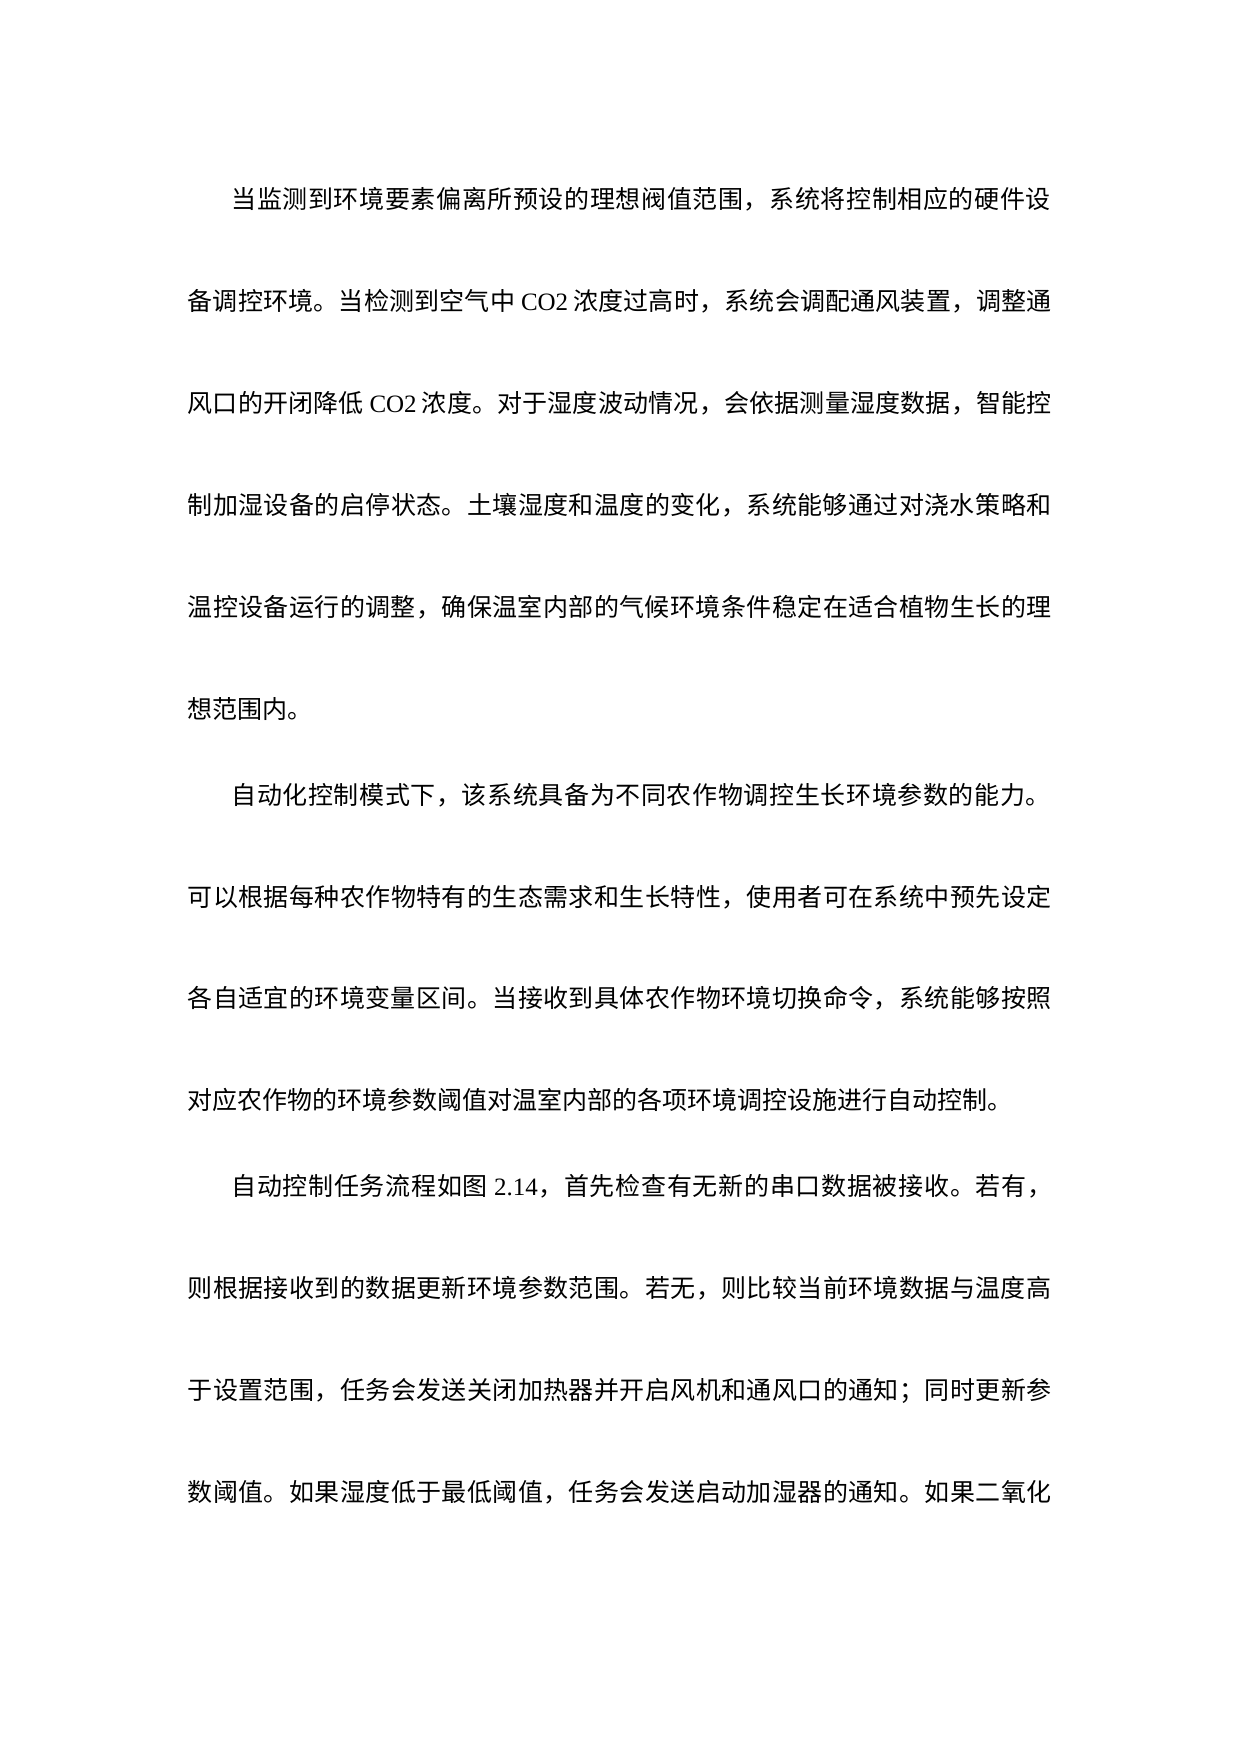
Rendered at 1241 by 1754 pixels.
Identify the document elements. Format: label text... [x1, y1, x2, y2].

text 自动化控制模式下，该系统具备为不同农作物调控生长环境参数的能力。可以根据每种农作物特有的生态需求和生长特性，使用者可在系统中预先设定各自适宜的环境变量区间。当接收到具体农作物环境切换命令，系统能够按照对应农作物的环境参数阈值对温室内部的各项环境调控设施进行自动控制。 [187, 759, 1053, 1133]
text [187, 1151, 1053, 1524]
text 当监测到环境要素偏离所预设的理想阀值范围，系统将控制相应的硬件设备调控环境。当检测到空气中CO2浓度过高时，系统会调配通风装置，调整通风口的开闭降低CO2浓度。对于湿度波动情况，会依据测量湿度数据，智能控制加湿设备的启停状态。土壤湿度和温度的变化，系统能够通过对浇水策略和温控设备运行的调整，确保温室内部的气候环境条件稳定在适合植物生长的理想范围内。 [187, 164, 1053, 741]
